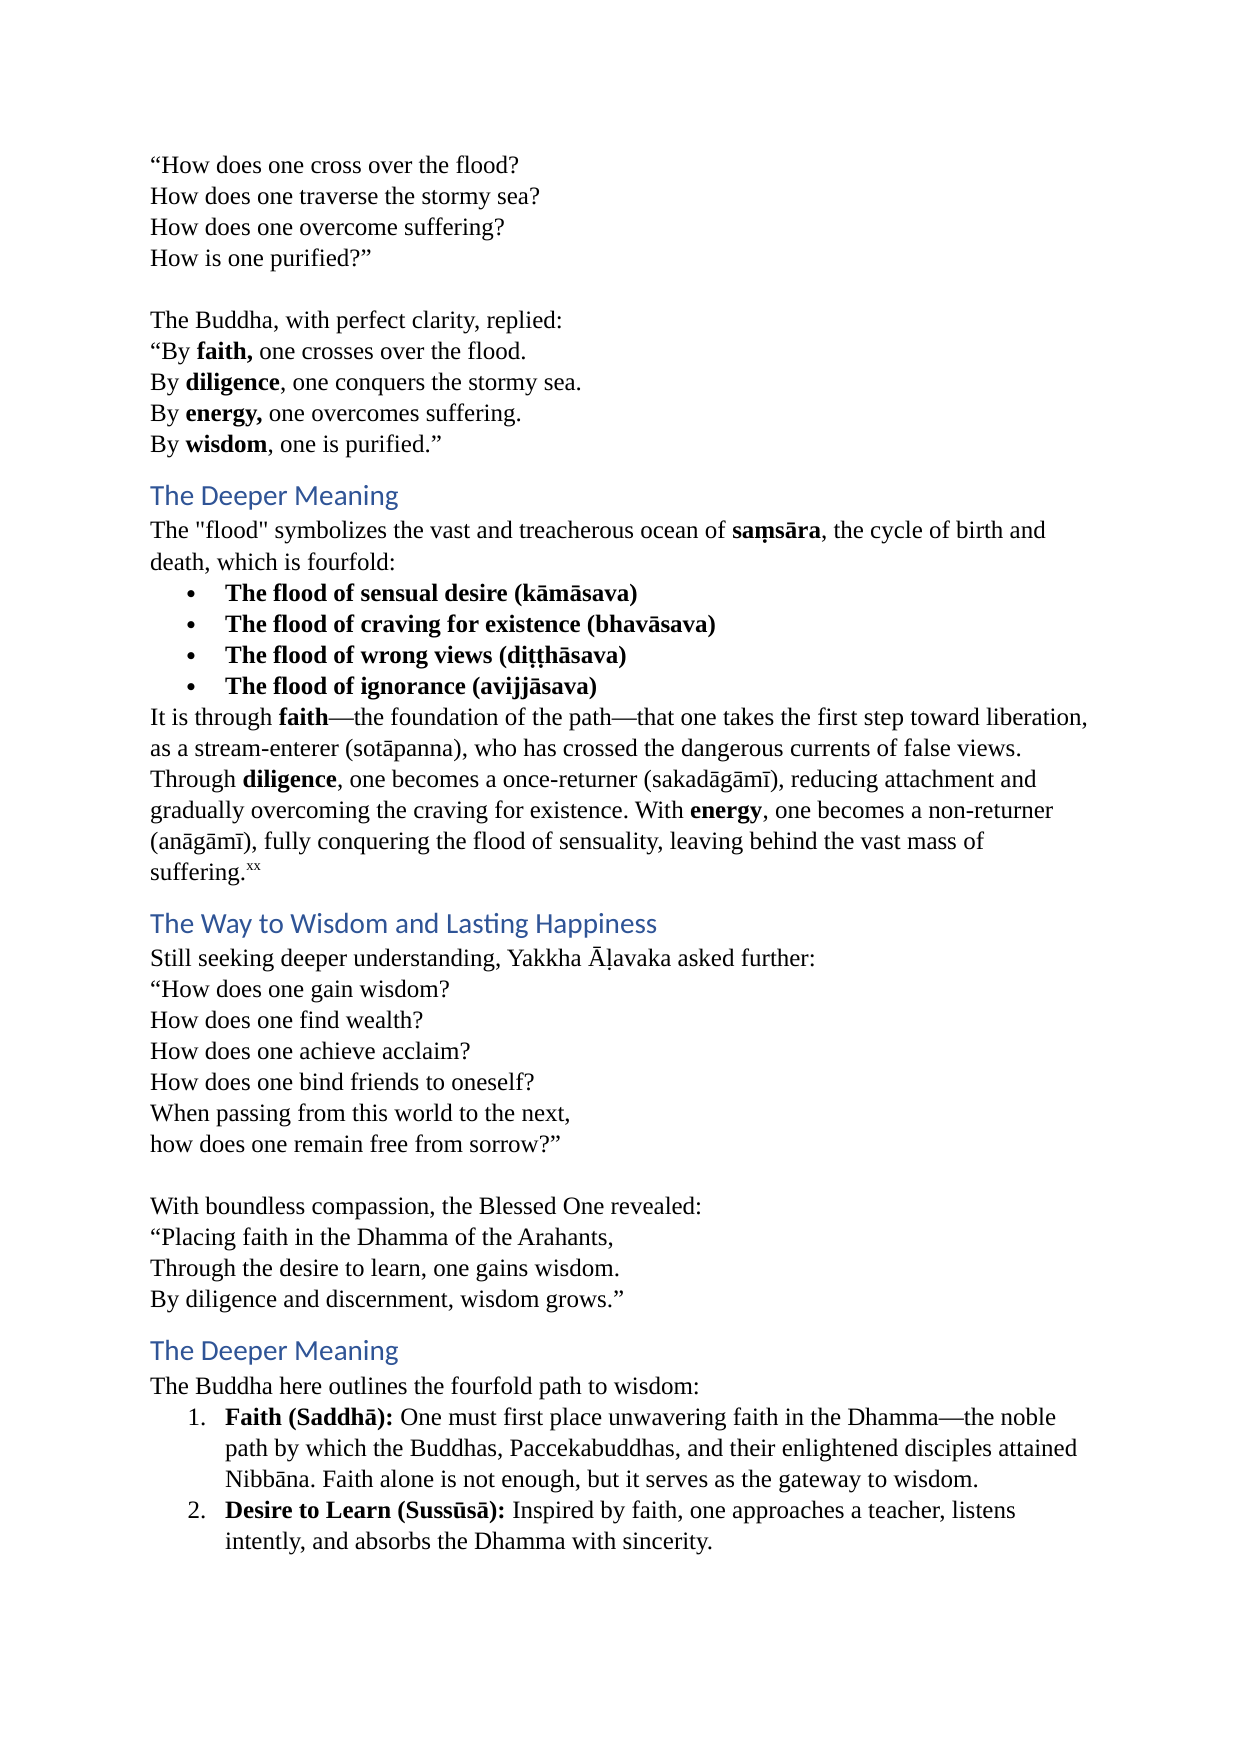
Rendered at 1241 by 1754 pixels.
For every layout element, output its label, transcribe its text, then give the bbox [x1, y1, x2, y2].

text Through diligence, one becomes a once-returner (sakadāgāmī), reducing attachment and gradually overcoming the craving for existence. With energy, one becomes a non-returner (anāgāmī), fully conquering the flood of sensuality, leaving behind the vast mass of suffering. [150, 764, 1090, 886]
list Faith (Saddhā): One must first place unwavering faith in the Dhamma—the noble path by which the Buddhas, Paccekabuddhas, and their enlightened disciples attained Nibbāna. Faith alone is not enough, but it serves as the gateway to wisdom. [187, 1402, 1090, 1493]
list The flood of wrong views (diṭṭhāsava) [187, 640, 1090, 668]
subtitle The Way to Wisdom and Lasting Happiness [150, 905, 1090, 940]
text The Buddha, with perfect clarity, replied: [150, 305, 1090, 334]
text The Buddha here outlines the fourfold path to wisdom: [150, 1371, 1090, 1399]
text The "flood" symbolizes the vast and treacherous ocean of saṃsāra, the cycle of birth and death, which is fourfold: [150, 516, 1090, 575]
subtitle The Deeper Meaning [150, 1332, 1090, 1368]
list The flood of craving for existence (bhavāsava) [187, 609, 1090, 637]
text “By faith, one crosses over the flood. By diligence, one conquers the stormy sea. By energy, one overcomes suffering. By wisdom, one is purified.” [150, 336, 1090, 458]
list Desire to Learn (Sussūsā): Inspired by faith, one approaches a teacher, listens intently, and absorbs the Dhamma with sincerity. [187, 1495, 1090, 1555]
text “Placing faith in the Dhamma of the Arahants, Through the desire to learn, one gains wisdom. By diligence and discernment, wisdom grows.” [150, 1222, 1090, 1313]
text “How does one gain wisdom? How does one find wealth? How does one achieve acclaim? How does one bind friends to oneself? When passing from this world to the next, [150, 974, 1090, 1127]
list The flood of ignorance (avijjāsava) [187, 671, 1090, 699]
text With boundless compassion, the Blessed One revealed: [150, 1191, 1090, 1220]
text It is through faith—the foundation of the path—that one takes the first step toward liberation, as a stream-enterer (sotāpanna), who has crossed the dangerous currents of false views. [150, 702, 1090, 762]
subtitle The Deeper Meaning [150, 477, 1090, 513]
text “How does one cross over the flood? How does one traverse the stormy sea? How does one overcome suffering? How is one purified?” [150, 150, 1090, 272]
text how does one remain free from sorrow?” [150, 1129, 1090, 1158]
text Still seeking deeper understanding, Yakkha Āḷavaka asked further: [150, 943, 1090, 972]
list The flood of sensual desire (kāmāsava) [187, 578, 1090, 606]
